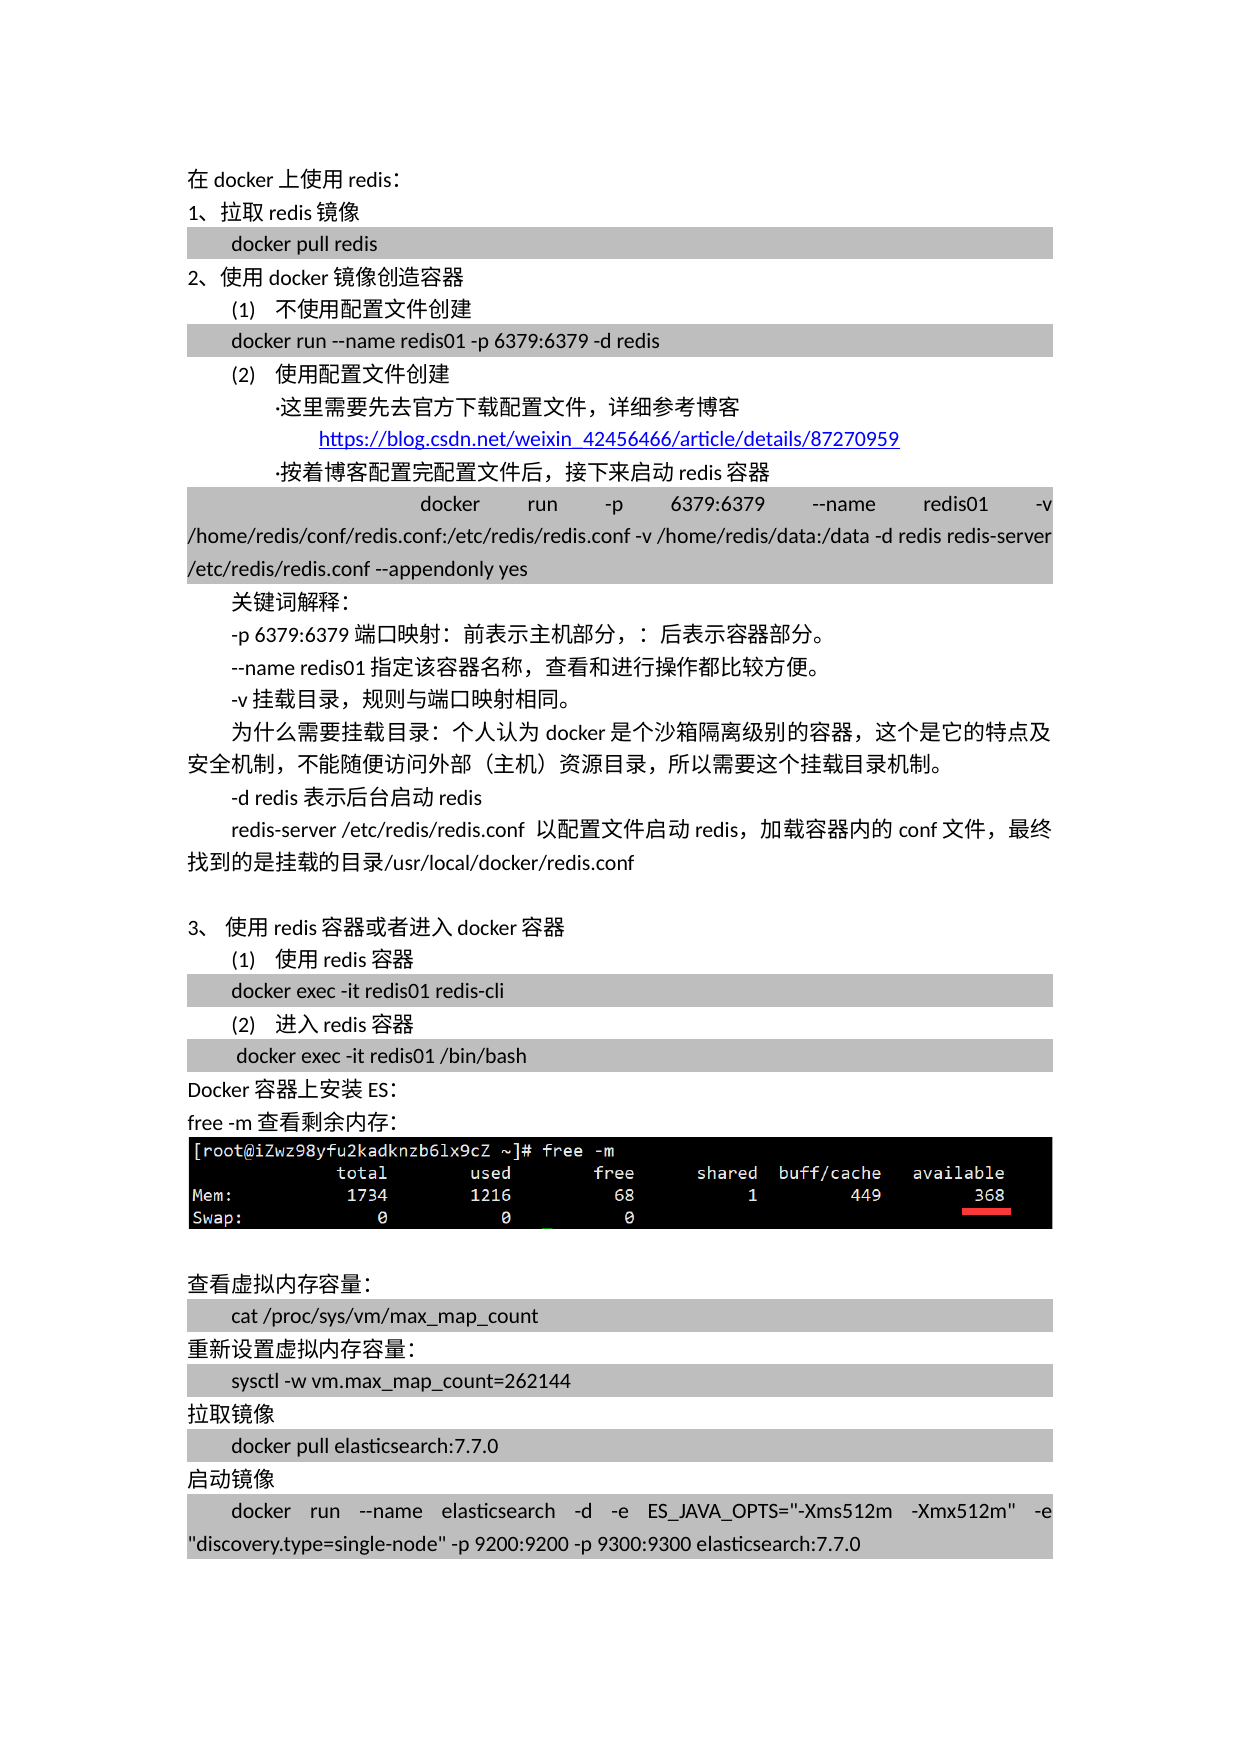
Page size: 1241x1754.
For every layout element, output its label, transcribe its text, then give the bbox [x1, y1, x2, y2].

list 为什么需要挂载目录：个人认为docker是个沙箱隔离级别的容器，这个是它的特点及安全机制，不能随便访问外部（主机）资源目录，所以需要这个挂载目录机制。 [187, 714, 1053, 779]
list ·按着博客配置完配置文件后，接下来启动redis容器 [231, 454, 1053, 487]
list 查看虚拟内存容量： [187, 1267, 1053, 1299]
list cat /proc/sys/vm/max_map_count [187, 1299, 1053, 1332]
list docker exec -it redis01 redis-cli [187, 974, 1053, 1007]
list ·这里需要先去官方下载配置文件，详细参考博客 [231, 389, 1053, 422]
list 重新设置虚拟内存容量： [187, 1332, 1053, 1364]
list 进入redis容器 [231, 1007, 1053, 1039]
list docker run -p 6379:6379 --name redis01 -v /home/redis/conf/redis.conf:/etc/redis/redis.conf -v /home/redis/data:/data -d redis redis-server /etc/redis/redis.conf --appendonly yes [187, 487, 1053, 584]
list 使用docker镜像创造容器 [187, 259, 1053, 292]
list docker run --name redis01 -p 6379:6379 -d redis [187, 324, 1053, 357]
list sysctl -w vm.max_map_count=262144 [187, 1364, 1053, 1397]
list 拉取redis镜像 [187, 194, 1053, 227]
list free -m 查看剩余内存： [187, 1104, 1053, 1137]
list -v 挂载目录，规则与端口映射相同。 [187, 682, 1053, 714]
picture [187, 1137, 1053, 1229]
list -d redis 表示后台启动redis [187, 779, 1053, 812]
list redis-server /etc/redis/redis.conf 以配置文件启动redis，加载容器内的conf文件，最终找到的是挂载的目录/usr/local/docker/redis.conf [187, 812, 1053, 877]
list docker pull redis [187, 227, 1053, 259]
list 使用配置文件创建 [231, 357, 1053, 389]
list 在docker上使用redis： [187, 162, 1053, 194]
list -p 6379:6379 端口映射：前表示主机部分，：后表示容器部分。 [187, 617, 1053, 649]
list 不使用配置文件创建 [231, 292, 1053, 324]
list 使用redis容器或者进入docker容器 [187, 909, 1053, 942]
list Docker容器上安装ES： [187, 1072, 1053, 1104]
list https://blog.csdn.net/weixin_42456466/article/details/87270959 [231, 422, 1053, 454]
list --name redis01 指定该容器名称，查看和进行操作都比较方便。 [187, 649, 1053, 682]
list 使用redis容器 [231, 942, 1053, 974]
list docker pull elasticsearch:7.7.0 [187, 1429, 1053, 1462]
list docker exec -it redis01 /bin/bash [187, 1039, 1053, 1072]
list 启动镜像 [187, 1462, 1053, 1494]
list 关键词解释： [187, 584, 1053, 617]
list 拉取镜像 [187, 1397, 1053, 1429]
list docker run --name elasticsearch -d -e ES_JAVA_OPTS="-Xms512m -Xmx512m" -e "discovery.type=single-node" -p 9200:9200 -p 9300:9300 elasticsearch:7.7.0 [187, 1494, 1053, 1559]
